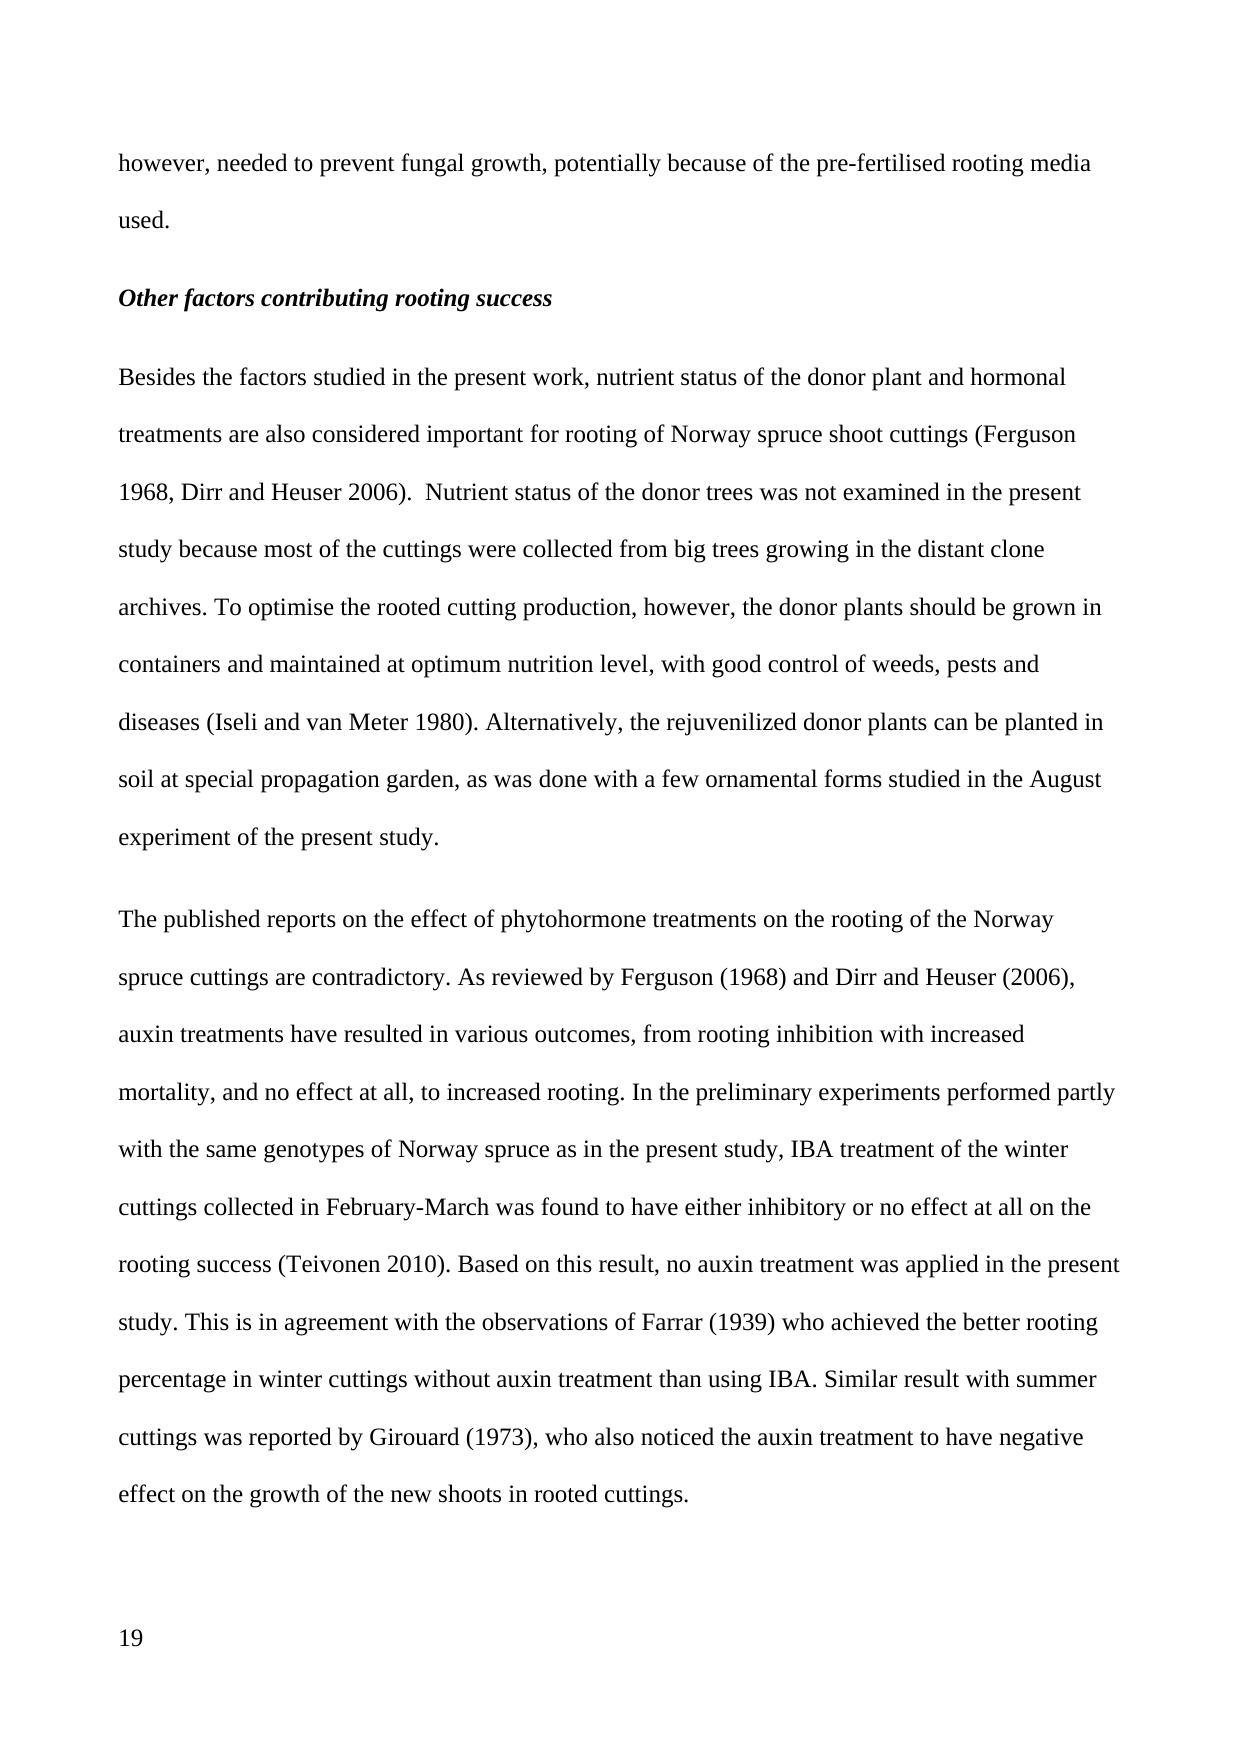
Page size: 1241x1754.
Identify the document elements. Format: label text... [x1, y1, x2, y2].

text The published reports on the effect of phytohormone treatments on the rooting of the Norway spruce cuttings are contradictory. As reviewed by Ferguson (1968) and Dirr and Heuser (2006), auxin treatments have resulted in various outcomes, from rooting inhibition with increased mortality, and no effect at all, to increased rooting. In the preliminary experiments performed partly with the same genotypes of Norway spruce as in the present study, IBA treatment of the winter cuttings collected in February-March was found to have either inhibitory or no effect at all on the rooting success (Teivonen 2010). Based on this result, no auxin treatment was applied in the present study. This is in agreement with the observations of Farrar (1939) who achieved the better rooting percentage in winter cuttings without auxin treatment than using IBA. Similar result with summer cuttings was reported by Girouard (1973), who also noticed the auxin treatment to have negative effect on the growth of the new shoots in rooted cuttings. [118, 904, 1122, 1508]
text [118, 148, 1122, 234]
text Besides the factors studied in the present work, nutrient status of the donor plant and hormonal treatments are also considered important for rooting of Norway spruce shoot cuttings (Ferguson 1968, Dirr and Heuser 2006). Nutrient status of the donor trees was not examined in the present study because most of the cuttings were collected from big trees growing in the distant clone archives. To optimise the rooted cutting production, however, the donor plants should be grown in containers and maintained at optimum nutrition level, with good control of weeds, pests and diseases (Iseli and van Meter 1980). Alternatively, the rejuvenilized donor plants can be planted in soil at special propagation garden, as was done with a few ornamental forms studied in the August experiment of the present study. [118, 362, 1122, 851]
text Other factors contributing rooting success [118, 283, 1122, 312]
